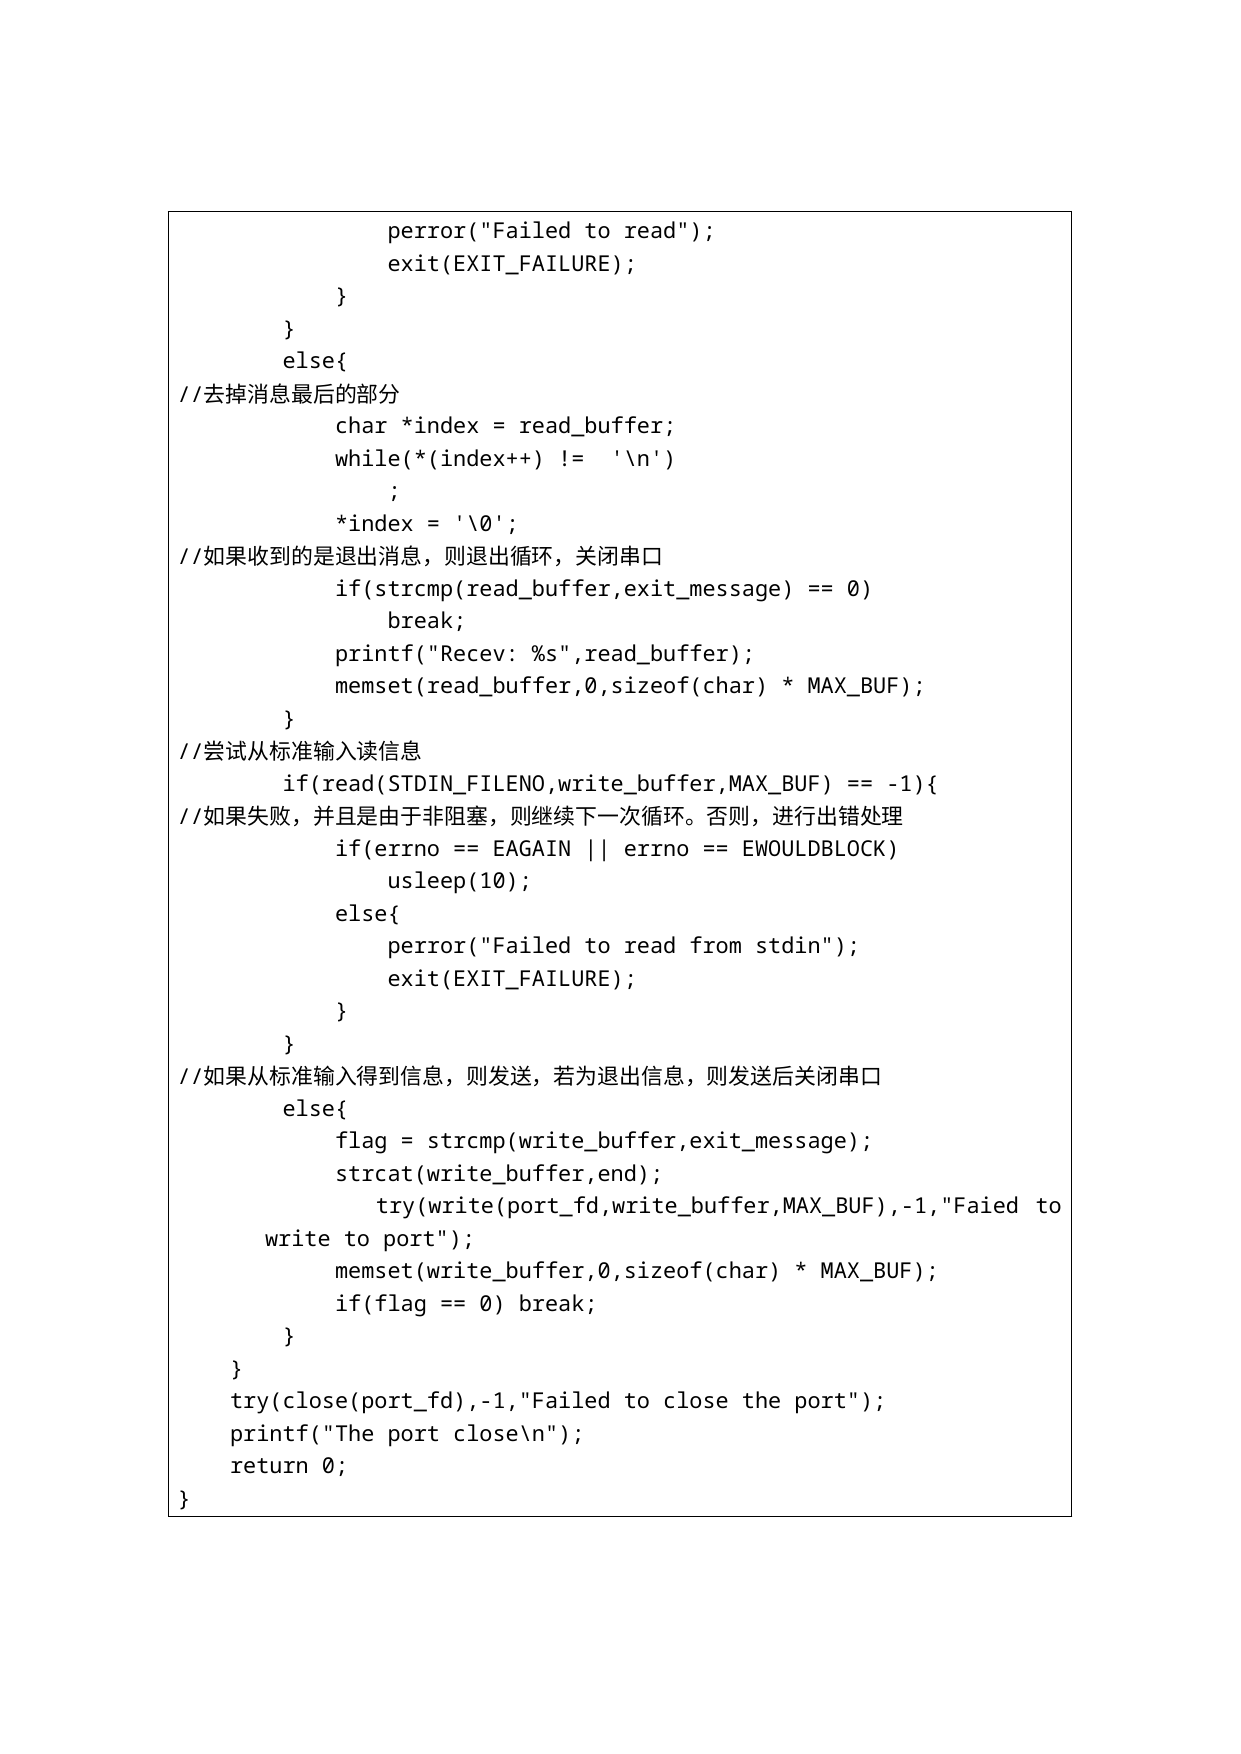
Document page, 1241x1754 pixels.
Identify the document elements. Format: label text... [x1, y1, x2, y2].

text usleep(10); [177, 864, 1063, 896]
text else{ [177, 344, 1063, 376]
text //尝试从标准输入读信息 [177, 734, 1063, 766]
text ; [177, 474, 1063, 506]
text if(strcmp(read_buffer,exit_message) == 0) [177, 571, 1063, 604]
text exit(EXIT_FAILURE); [177, 961, 1063, 994]
text *index = '\0'; [177, 506, 1063, 539]
text } [177, 1351, 1063, 1384]
text } [177, 701, 1063, 734]
text if(flag == 0) break; [177, 1286, 1063, 1319]
text } [177, 279, 1063, 311]
text //去掉消息最后的部分 [177, 376, 1063, 409]
text strcat(write_buffer,end); [177, 1156, 1063, 1189]
text flag = strcmp(write_buffer,exit_message); [177, 1124, 1063, 1156]
text exit(EXIT_FAILURE); [177, 246, 1063, 279]
text } [177, 1319, 1063, 1351]
text } [177, 994, 1063, 1026]
text printf("The port close\n"); [177, 1416, 1063, 1449]
text //如果收到的是退出消息，则退出循环，关闭串口 [177, 539, 1063, 571]
text char *index = read_buffer; [177, 409, 1063, 441]
text break; [177, 604, 1063, 636]
text else{ [177, 896, 1063, 929]
text perror("Failed to read"); [169, 212, 1071, 246]
text //如果失败，并且是由于非阻塞，则继续下一次循环。否则，进行出错处理 [177, 799, 1063, 831]
text //如果从标准输入得到信息，则发送，若为退出信息，则发送后关闭串口 [177, 1059, 1063, 1091]
text while(*(index++) != '\n') [177, 441, 1063, 474]
text } [177, 311, 1063, 344]
text } [169, 1478, 1071, 1516]
text memset(read_buffer,0,sizeof(char) * MAX_BUF); [177, 669, 1063, 701]
text } [177, 1026, 1063, 1059]
text try(write(port_fd,write_buffer,MAX_BUF),-1,"Faied to write to port"); [177, 1189, 1063, 1254]
text else{ [177, 1091, 1063, 1124]
text printf("Recev: %s",read_buffer); [177, 636, 1063, 669]
text return 0; [177, 1449, 1063, 1478]
text if(errno == EAGAIN || errno == EWOULDBLOCK) [177, 831, 1063, 864]
text perror("Failed to read from stdin"); [177, 929, 1063, 961]
text memset(write_buffer,0,sizeof(char) * MAX_BUF); [177, 1254, 1063, 1286]
text if(read(STDIN_FILENO,write_buffer,MAX_BUF) == -1){ [177, 766, 1063, 799]
text try(close(port_fd),-1,"Failed to close the port"); [177, 1384, 1063, 1416]
